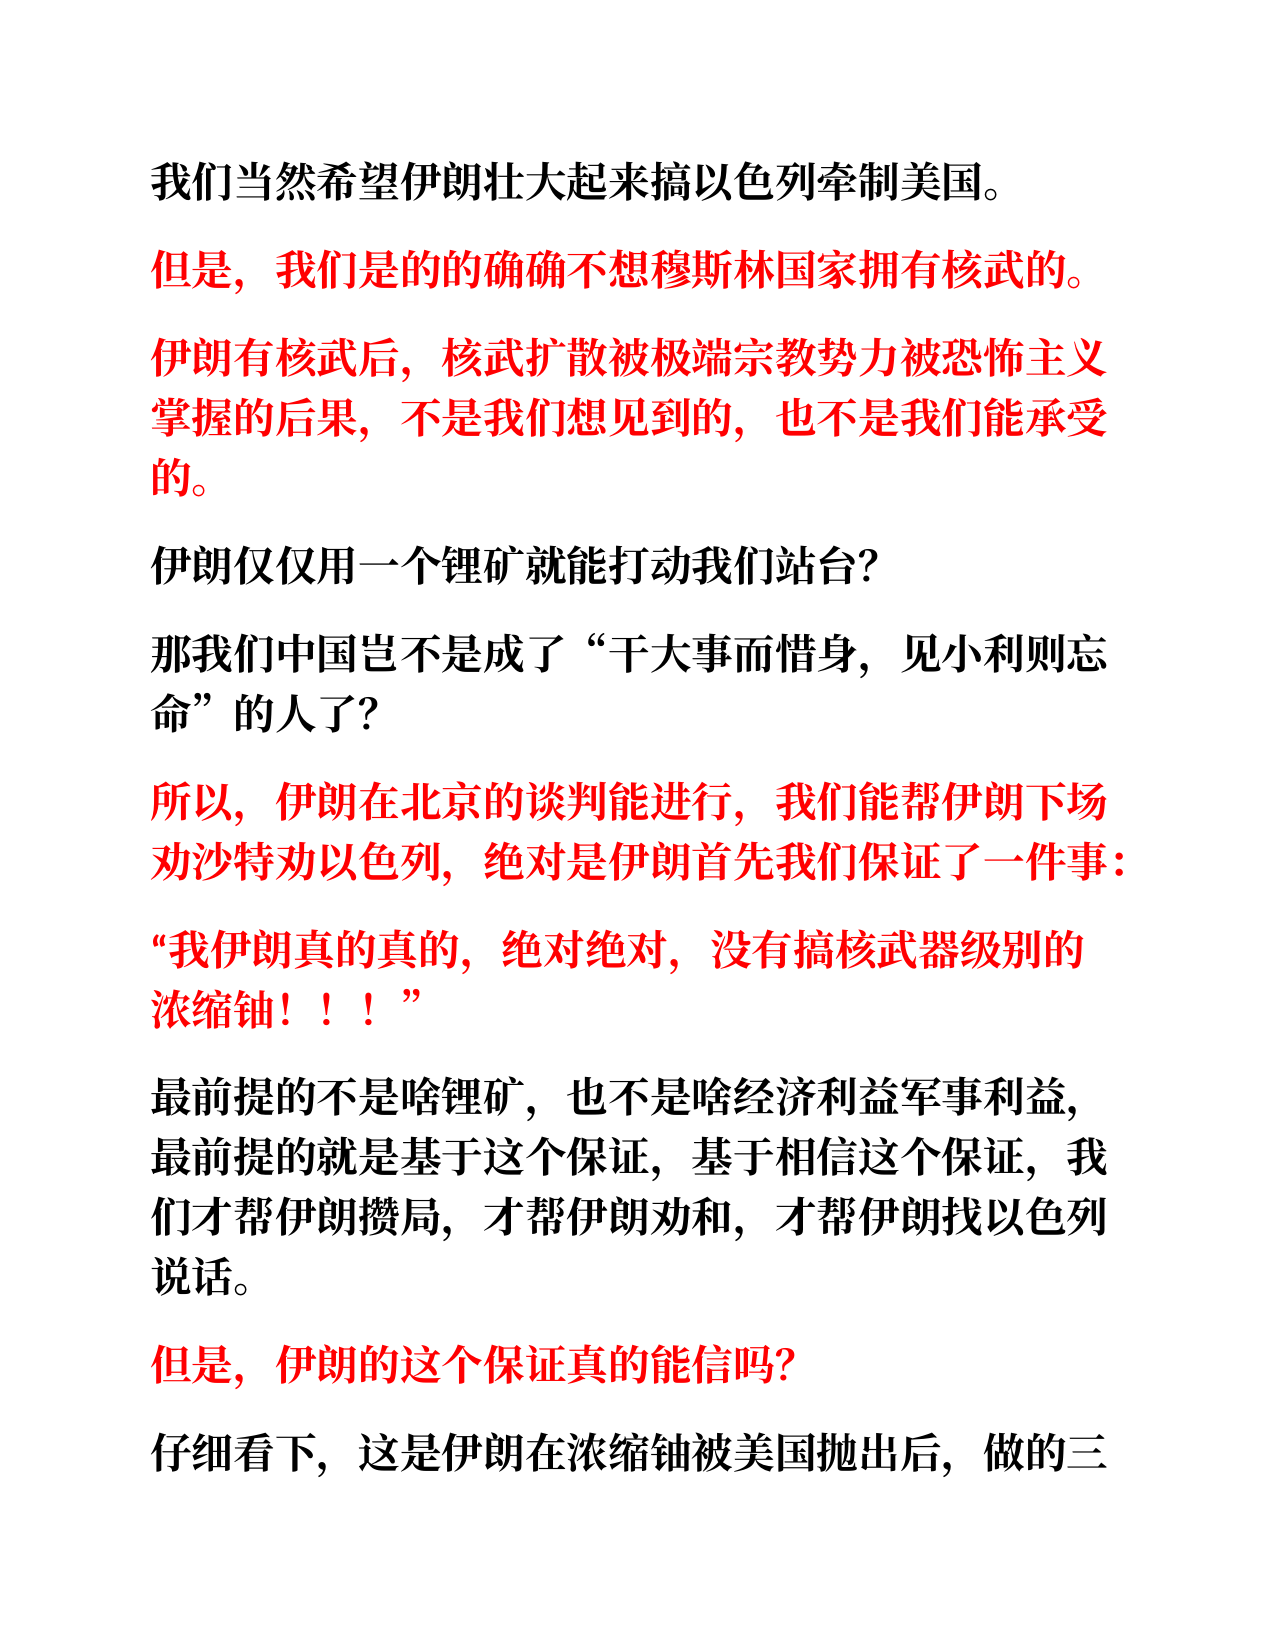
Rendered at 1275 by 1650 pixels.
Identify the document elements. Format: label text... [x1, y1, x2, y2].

text 最前提的不是啥锂矿，也不是啥经济利益军事利益，最前提的就是基于这个保证，基于相信这个保证，我们才帮伊朗攒局，才帮伊朗劝和，才帮伊朗找以色列说话。 [150, 1065, 1125, 1304]
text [150, 1420, 1125, 1480]
text 我们当然希望伊朗壮大起来搞以色列牵制美国。 [150, 150, 1125, 210]
text 伊朗有核武后，核武扩散被极端宗教势力被恐怖主义掌握的后果，不是我们想见到的，也不是我们能承受的。 [150, 326, 1125, 506]
text 但是，我们是的的确确不想穆斯林国家拥有核武的。 [150, 238, 1125, 298]
text 那我们中国岂不是成了“干大事而惜身，见小利则忘命”的人了？ [150, 621, 1125, 741]
text 伊朗仅仅用一个锂矿就能打动我们站台？ [150, 533, 1125, 593]
text 但是，伊朗的这个保证真的能信吗？ [150, 1332, 1125, 1392]
text 所以，伊朗在北京的谈判能进行，我们能帮伊朗下场劝沙特劝以色列，绝对是伊朗首先我们保证了一件事： [150, 769, 1125, 889]
text “我伊朗真的真的，绝对绝对，没有搞核武器级别的浓缩铀！！！” [150, 917, 1125, 1037]
